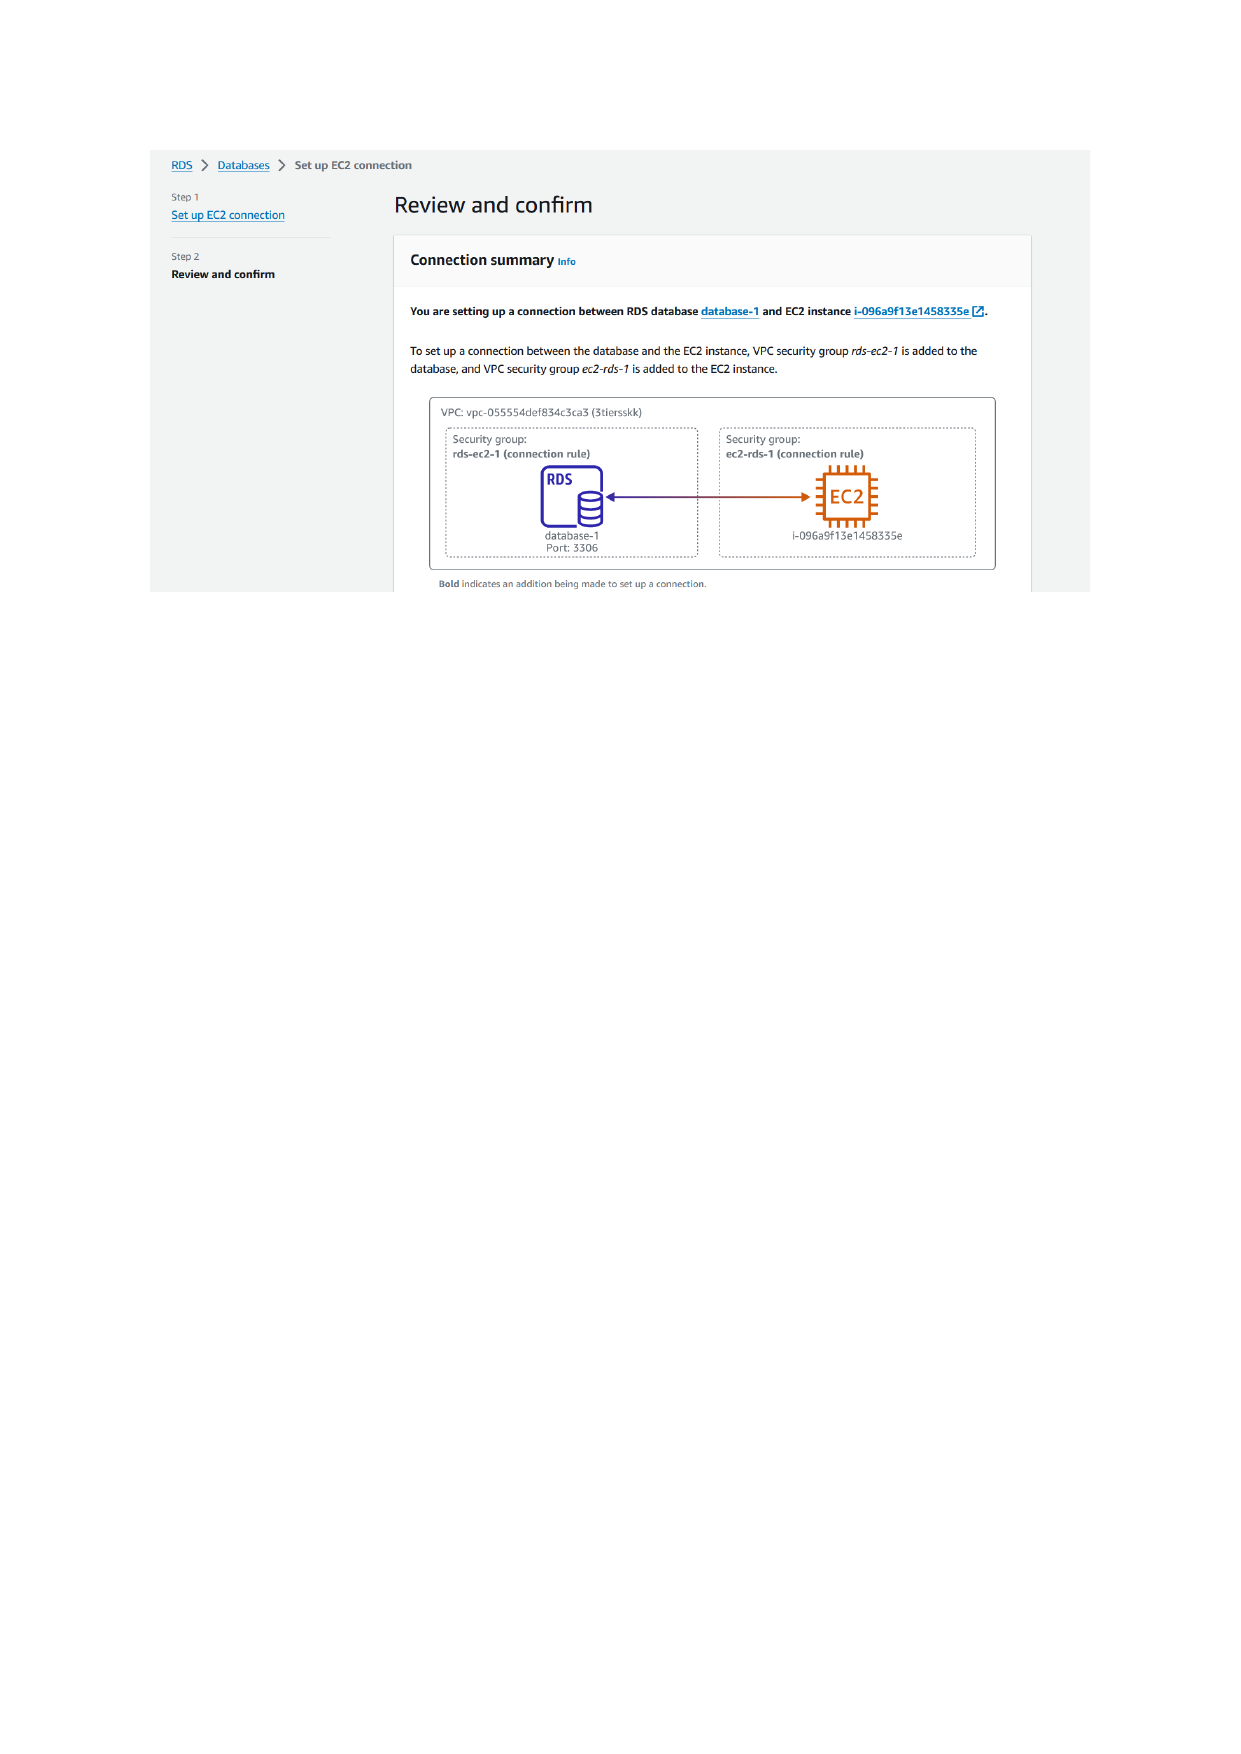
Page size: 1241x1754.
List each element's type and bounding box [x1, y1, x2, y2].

picture [150, 150, 1091, 592]
